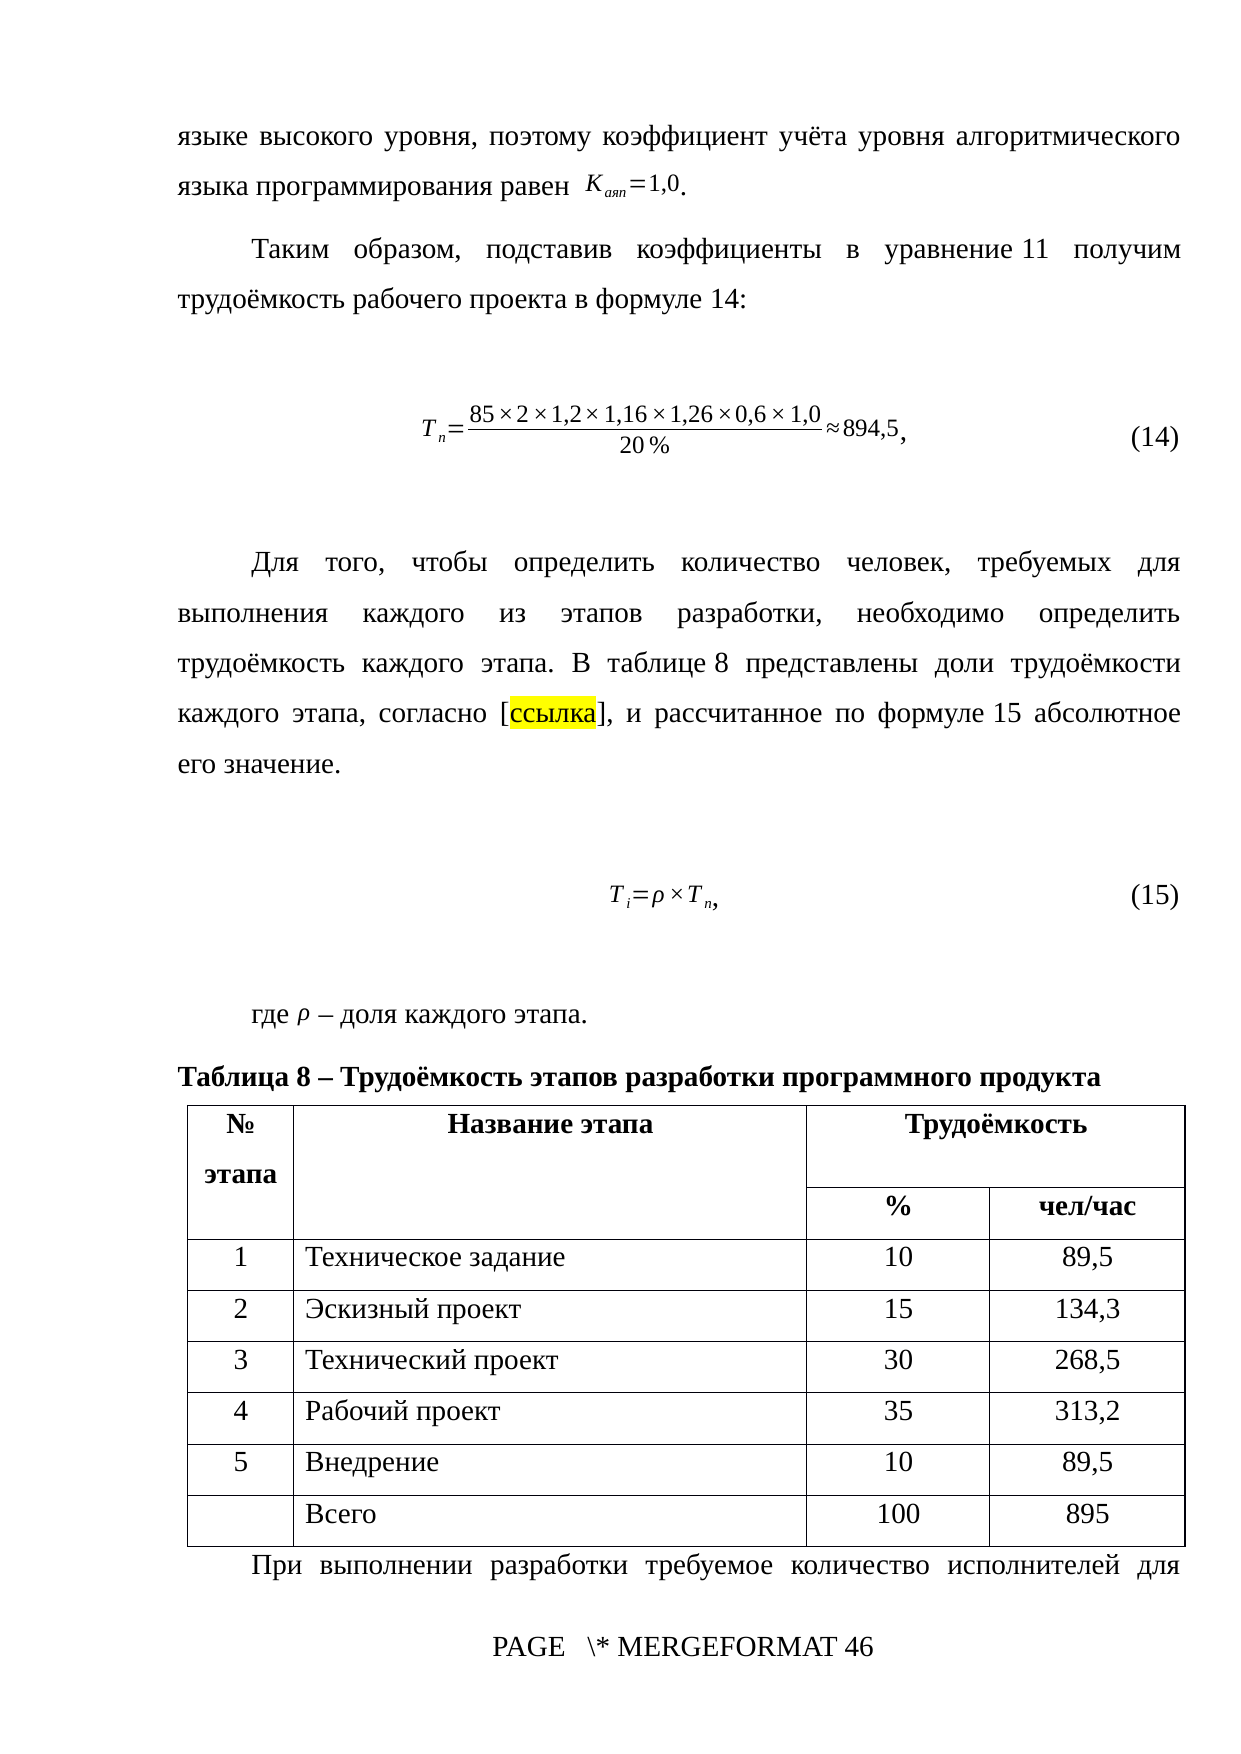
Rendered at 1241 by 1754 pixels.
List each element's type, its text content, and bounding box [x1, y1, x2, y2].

table_cell Эскизный проект [294, 1291, 806, 1341]
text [177, 118, 1181, 202]
table_header (15) [1073, 871, 1185, 933]
table_cell 895 [990, 1496, 1184, 1546]
table_cell Всего [294, 1496, 806, 1546]
table_cell 134,3 [990, 1291, 1184, 1341]
table_cell 100 [807, 1496, 989, 1546]
table_cell 10 [807, 1445, 989, 1495]
table_cell Технический проект [294, 1342, 806, 1392]
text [177, 1547, 1181, 1581]
text Таблица 8 – Трудоёмкость этапов разработки программного продукта [177, 1059, 1181, 1092]
table_cell 3 [188, 1342, 293, 1392]
table_header Трудоёмкость [807, 1106, 1184, 1187]
table_cell Внедрение [294, 1445, 806, 1495]
table_cell чел/час [990, 1188, 1184, 1238]
table_cell Техническое задание [294, 1240, 806, 1290]
table_cell 2 [188, 1291, 293, 1341]
text Таким образом, подставив коэффициенты в уравнение 11 получим трудоёмкость рабочего проекта в формуле 14: [177, 231, 1181, 315]
table_cell 1 [188, 1240, 293, 1290]
table_cell 313,2 [990, 1393, 1184, 1443]
table_cell [188, 1496, 293, 1546]
table_cell % [807, 1188, 989, 1238]
table_cell 15 [807, 1291, 989, 1341]
table_cell Рабочий проект [294, 1393, 806, 1443]
table_cell 268,5 [990, 1342, 1184, 1392]
table_cell 4 [188, 1393, 293, 1443]
table_cell 30 [807, 1342, 989, 1392]
table_header Название этапа [294, 1106, 806, 1238]
table_cell 89,5 [990, 1240, 1184, 1290]
table_cell 10 [807, 1240, 989, 1290]
table_header № этапа [188, 1106, 293, 1238]
text Для того, чтобы определить количество человек, требуемых для выполнения каждого из этапов разработки, необходимо определить трудоёмкость каждого этапа. В таблице 8 представлены доли трудоёмкости каждого этапа, согласно [ссылка], и рассчитанное по формуле 15 абсолютное его значение. [177, 544, 1181, 779]
table_cell 35 [807, 1393, 989, 1443]
table_header , [181, 395, 1073, 494]
table_header , [181, 871, 1073, 933]
table_cell 5 [188, 1445, 293, 1495]
table_header (14) [1073, 395, 1185, 494]
text где – доля каждого этапа. [177, 996, 1181, 1029]
table_cell 89,5 [990, 1445, 1184, 1495]
